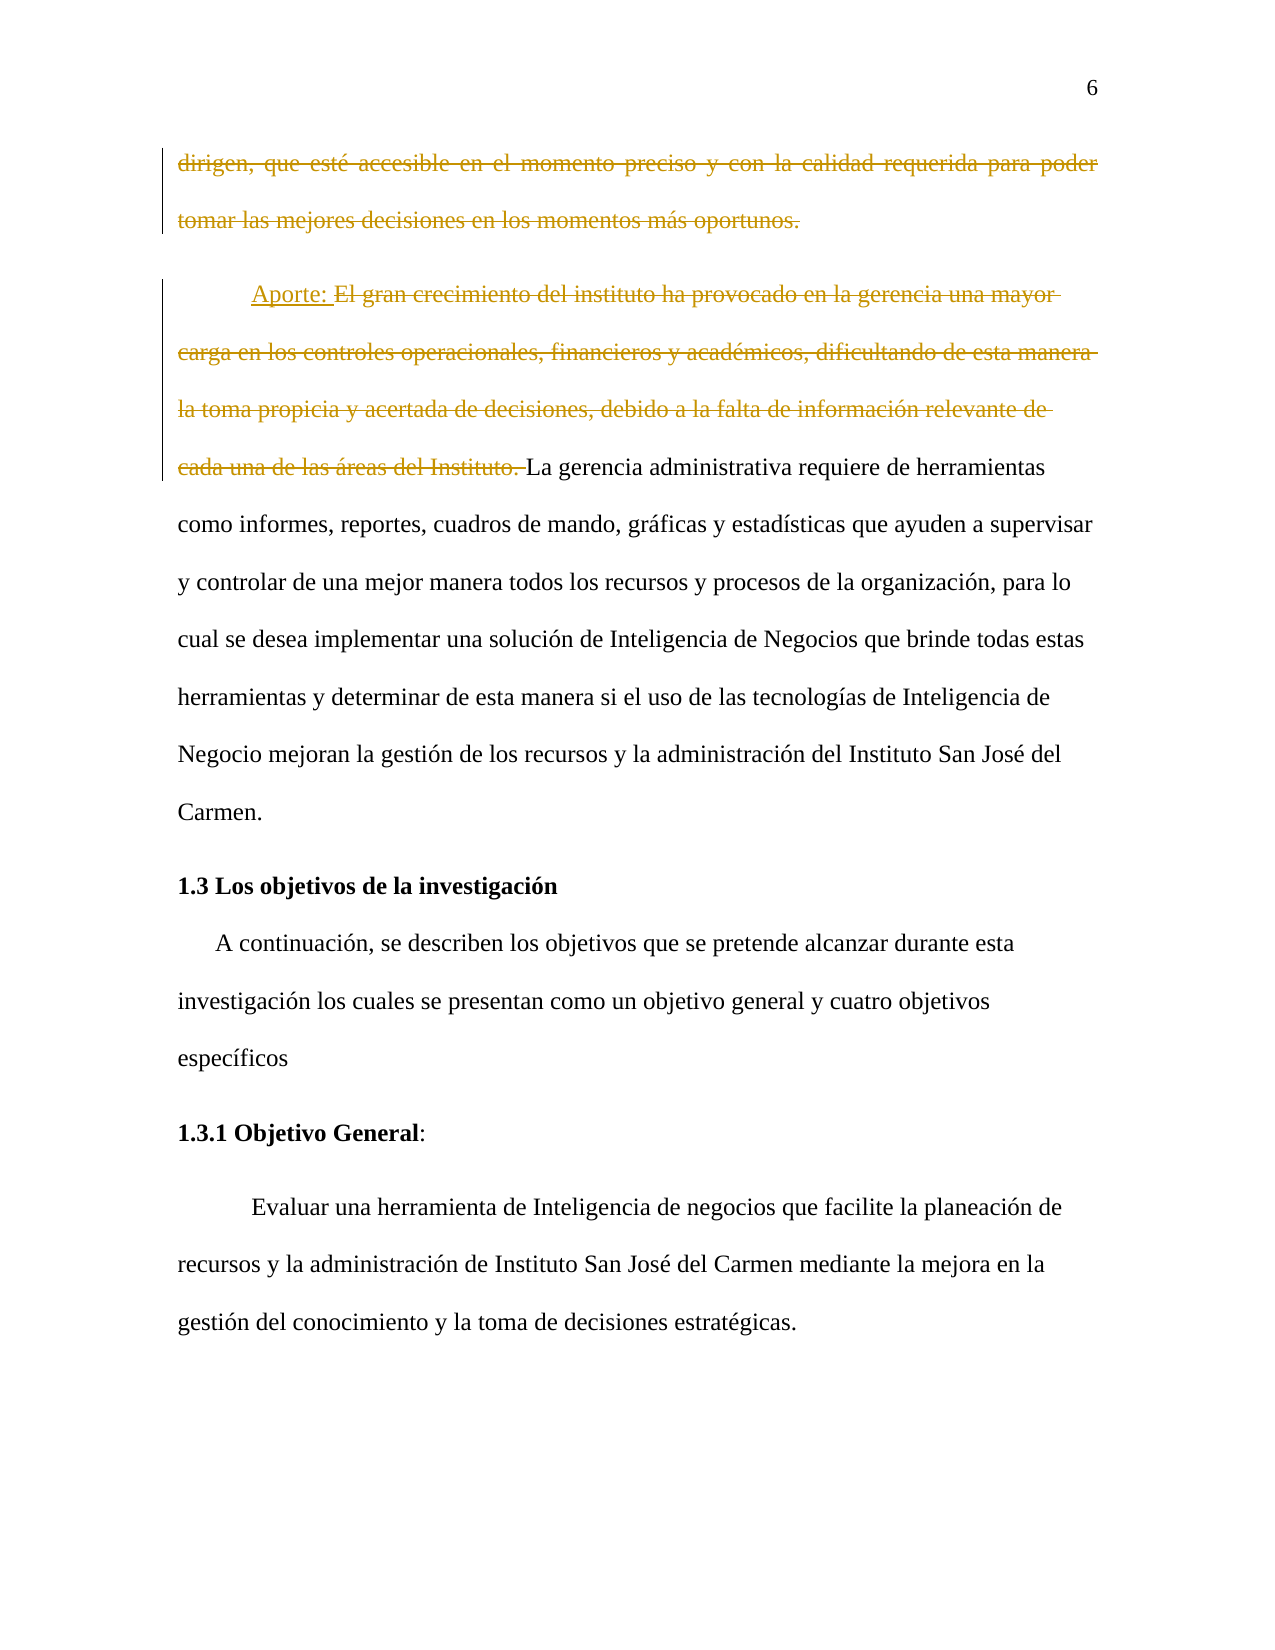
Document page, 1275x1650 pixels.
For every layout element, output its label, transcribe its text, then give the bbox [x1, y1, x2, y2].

text La gerencia administrativa requiere de herramientas como informes, reportes, cuadros de mando, gráficas y estadísticas que ayuden a supervisar y controlar de una mejor manera todos los recursos y procesos de la organización, para lo cual se desea implementar una solución de Inteligencia de Negocios que brinde todas estas herramientas y determinar de esta manera si el uso de las tecnologías de Inteligencia de Negocio mejoran la gestión de los recursos y la administración del Instituto San José del Carmen. [177, 279, 1098, 352]
text A continuación, se describen los objetivos que se pretende alcanzar durante esta investigación los cuales se presentan como un objetivo general y cuatro objetivos específicos [177, 928, 1098, 1072]
text 1.3.1 Objetivo General: [177, 1118, 1098, 1146]
text Evaluar una herramienta de Inteligencia de negocios que facilite la planeación de recursos y la administración de Instituto San José del Carmen mediante la mejora en la gestión del conocimiento y la toma de decisiones estratégicas. [177, 1192, 1098, 1336]
text La gerencia administrativa requiere de herramientas como informes, reportes, cuadros de mando, gráficas y estadísticas que ayuden a supervisar y controlar de una mejor manera todos los recursos y procesos de la organización, para lo cual se desea implementar una solución de Inteligencia de Negocios que brinde todas estas herramientas y determinar de esta manera si el uso de las tecnologías de Inteligencia de Negocio mejoran la gestión de los recursos y la administración del Instituto San José del Carmen. [177, 353, 1098, 826]
subtitle Los objetivos de la investigación [177, 871, 1098, 900]
